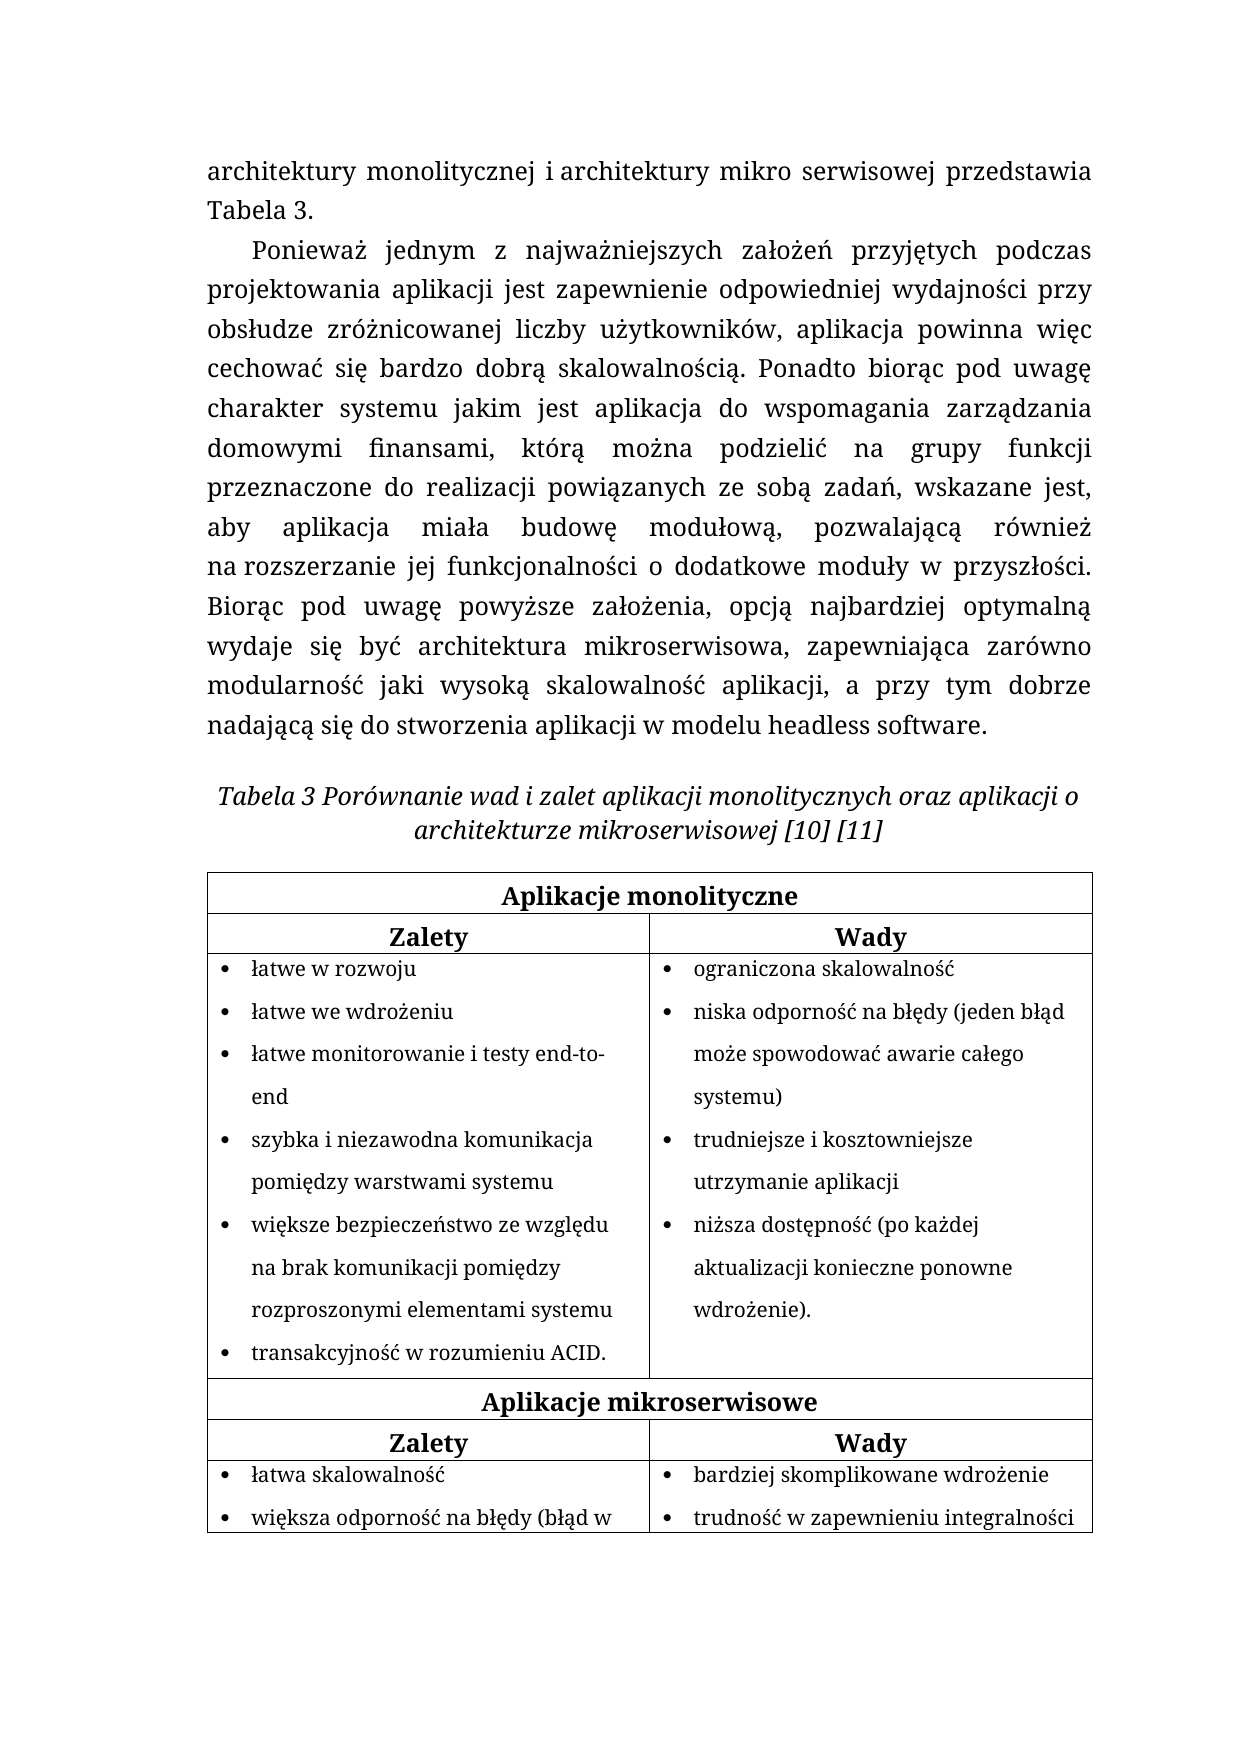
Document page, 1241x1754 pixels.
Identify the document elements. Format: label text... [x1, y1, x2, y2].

table_cell Wady [650, 1420, 1092, 1459]
text Tabela Porównanie wad i zalet aplikacji monolitycznych oraz aplikacji o architekturze mikroserwisowej [207, 779, 1092, 847]
table_cell łatwe w rozwoju łatwe we wdrożeniu łatwe monitorowanie i testy end-to-end szybka i niezawodna komunikacja pomiędzy warstwami systemu większe bezpieczeństwo ze względu na brak komunikacji pomiędzy rozproszonymi elementami systemu transakcyjność w rozumieniu ACID. [208, 954, 649, 1378]
table_cell Wady [650, 914, 1092, 953]
table_cell Aplikacje mikroserwisowe [208, 1379, 1092, 1419]
table_cell Zalety [208, 1420, 649, 1459]
table_cell ograniczona skalowalność niska odporność na błędy (jeden błąd może spowodować awarie całego systemu) trudniejsze i kosztowniejsze utrzymanie aplikacji niższa dostępność (po każdej aktualizacji konieczne ponowne wdrożenie). [650, 954, 1092, 1378]
table_cell Zalety [208, 914, 649, 953]
text Ponieważ jednym z najważniejszych założeń przyjętych podczas projektowania aplikacji jest zapewnienie odpowiedniej wydajności przy obsłudze zróżnicowanej liczby użytkowników, aplikacja powinna więc cechować się bardzo dobrą skalowalnością. Ponadto biorąc pod uwagę charakter systemu jakim jest aplikacja do wspomagania zarządzania domowymi finansami, którą można podzielić na grupy funkcji przeznaczone do realizacji powiązanych ze sobą zadań, wskazane jest, aby aplikacja miała budowę modułową, pozwalającą również na rozszerzanie jej funkcjonalności o dodatkowe moduły w przyszłości. Biorąc pod uwagę powyższe założenia, opcją najbardziej optymalną wydaje się być architektura mikroserwisowa, zapewniająca zarówno modularność jaki wysoką skalowalność aplikacji, a przy tym dobrze nadającą się do stworzenia aplikacji w modelu headless software. [207, 227, 1092, 741]
table_header Aplikacje monolityczne [208, 873, 1092, 913]
